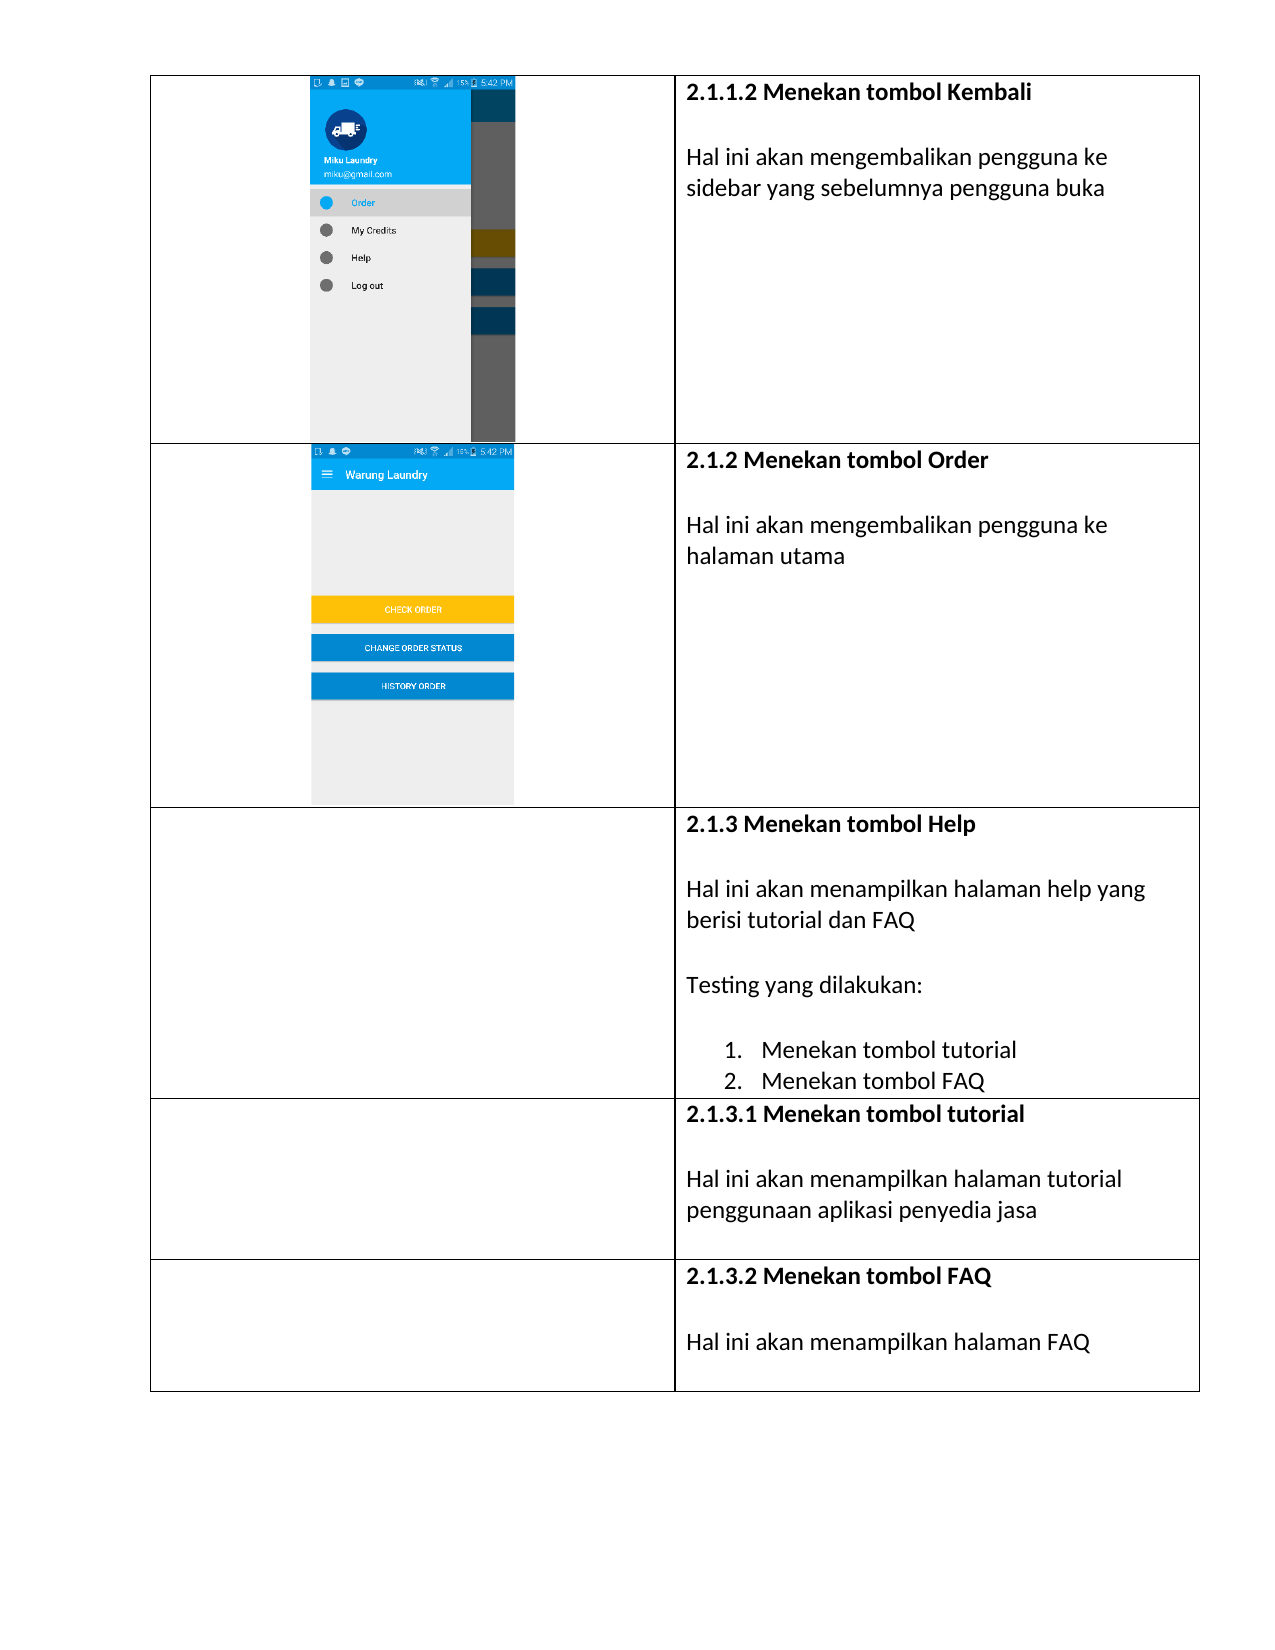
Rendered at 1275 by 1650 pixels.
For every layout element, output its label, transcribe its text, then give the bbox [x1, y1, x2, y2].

table_cell 2.1.2 Menekan tombol Order Hal ini akan mengembalikan pengguna ke halaman utama [676, 444, 1199, 807]
picture [310, 123, 516, 442]
table_cell [151, 1260, 674, 1391]
table_cell 2.1.3.1 Menekan tombol tutorial Hal ini akan menampilkan halaman tutorial penggunaan aplikasi penyedia jasa [676, 1099, 1199, 1259]
picture [310, 76, 516, 88]
picture [326, 110, 366, 150]
table_cell [151, 1099, 674, 1259]
table_cell [151, 76, 674, 443]
picture [311, 491, 515, 805]
table_cell 2.1.3 Menekan tombol Help Hal ini akan menampilkan halaman help yang berisi tutorial dan FAQ Testing yang dilakukan: Menekan tombol tutorial Menekan tombol FAQ [676, 808, 1199, 1097]
table_cell [151, 444, 674, 807]
picture [311, 444, 515, 457]
table_cell [151, 808, 674, 1097]
table_cell 2.1.1.2 Menekan tombol Kembali Hal ini akan mengembalikan pengguna ke sidebar yang sebelumnya pengguna buka [676, 76, 1199, 443]
table_cell 2.1.3.2 Menekan tombol FAQ Hal ini akan menampilkan halaman FAQ [676, 1260, 1199, 1391]
